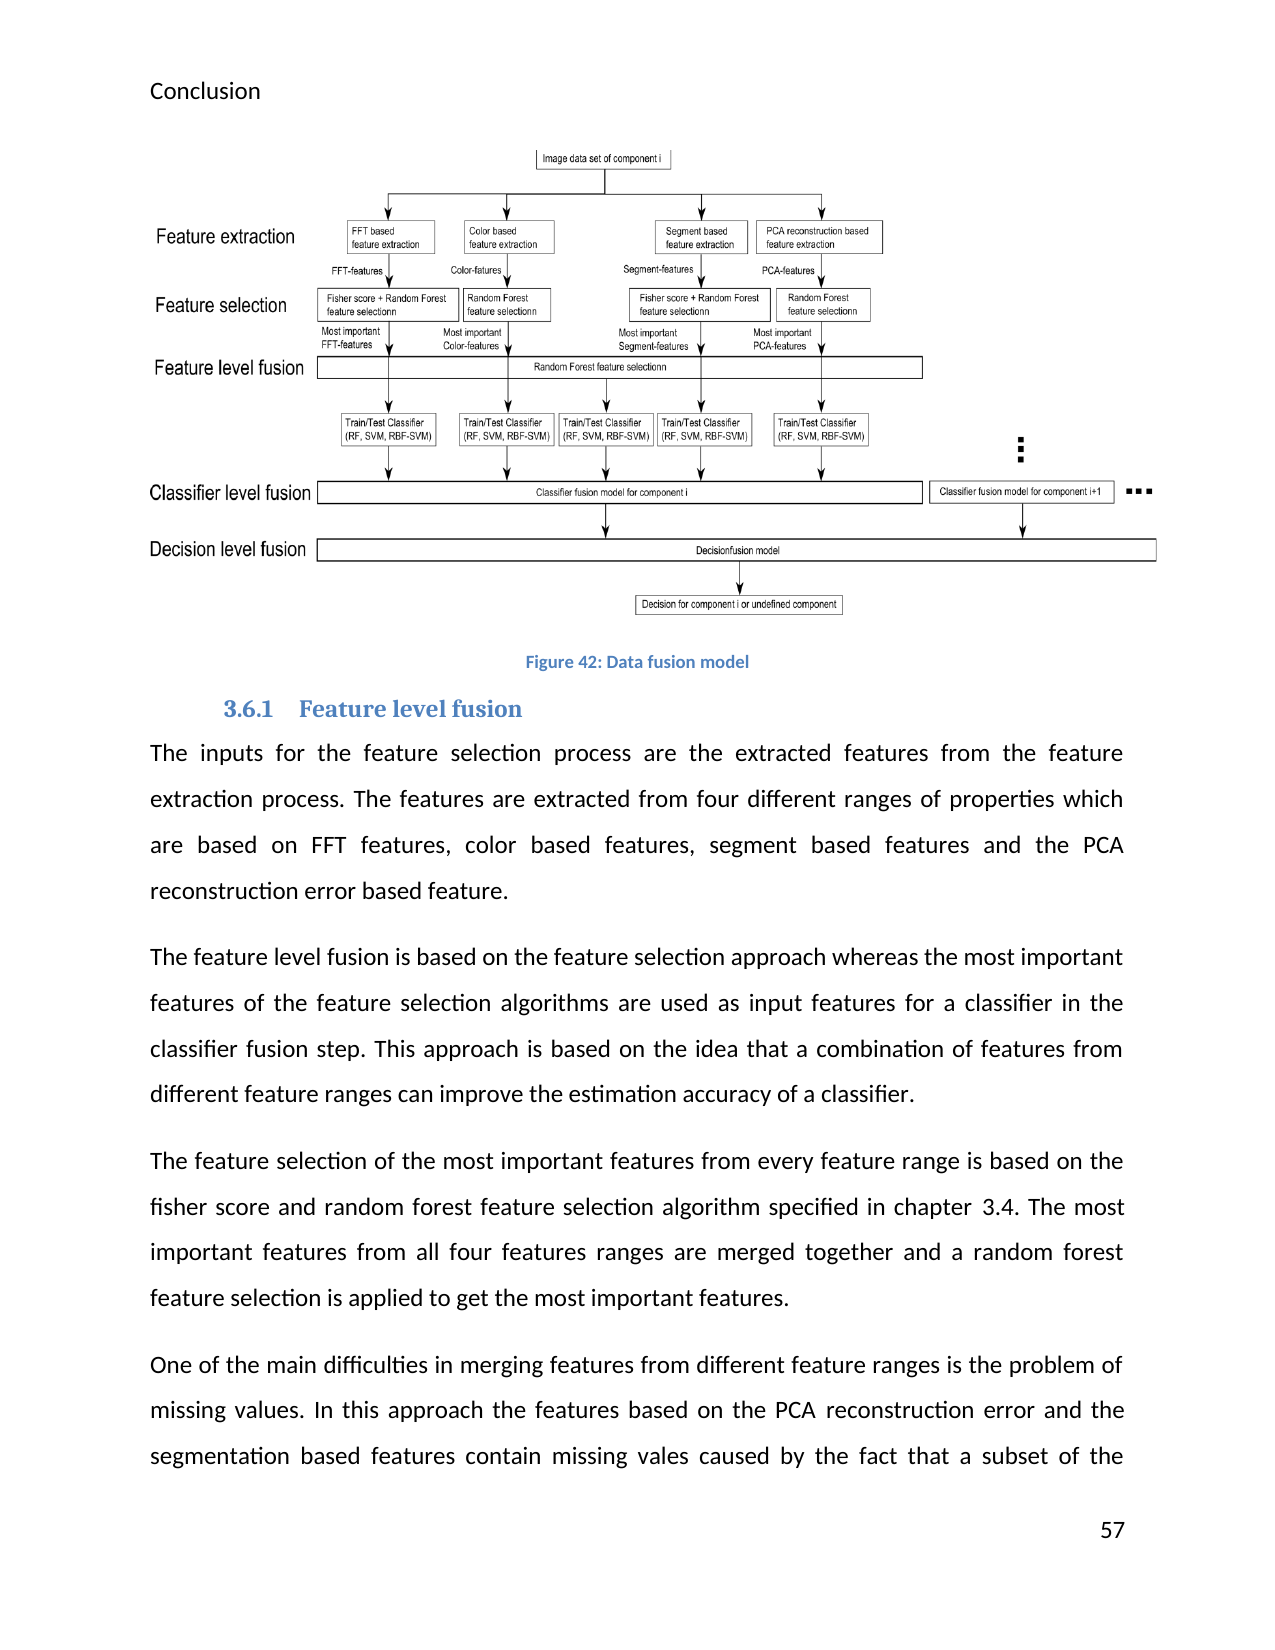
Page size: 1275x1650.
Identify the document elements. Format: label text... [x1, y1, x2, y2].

picture [150, 150, 1157, 615]
subtitle Feature level fusion [224, 694, 1125, 723]
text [150, 1349, 1125, 1471]
text The inputs for the feature selection process are the extracted features from the feature extraction process. The features are extracted from four different ranges of properties which are based on FFT features, color based features, segment based features and the PCA reconstruction error based feature. [150, 738, 1125, 905]
text The feature level fusion is based on the feature selection approach whereas the most important features of the feature selection algorithms are used as input features for a classifier in the classifier fusion step. This approach is based on the idea that a combination of features from different feature ranges can improve the estimation accuracy of a classifier. [150, 941, 1125, 1109]
text The feature selection of the most important features from every feature range is based on the fisher score and random forest feature selection algorithm specified in chapter 3.4. The most important features from all four features ranges are merged together and a random forest feature selection is applied to get the most important features. [150, 1145, 1125, 1313]
